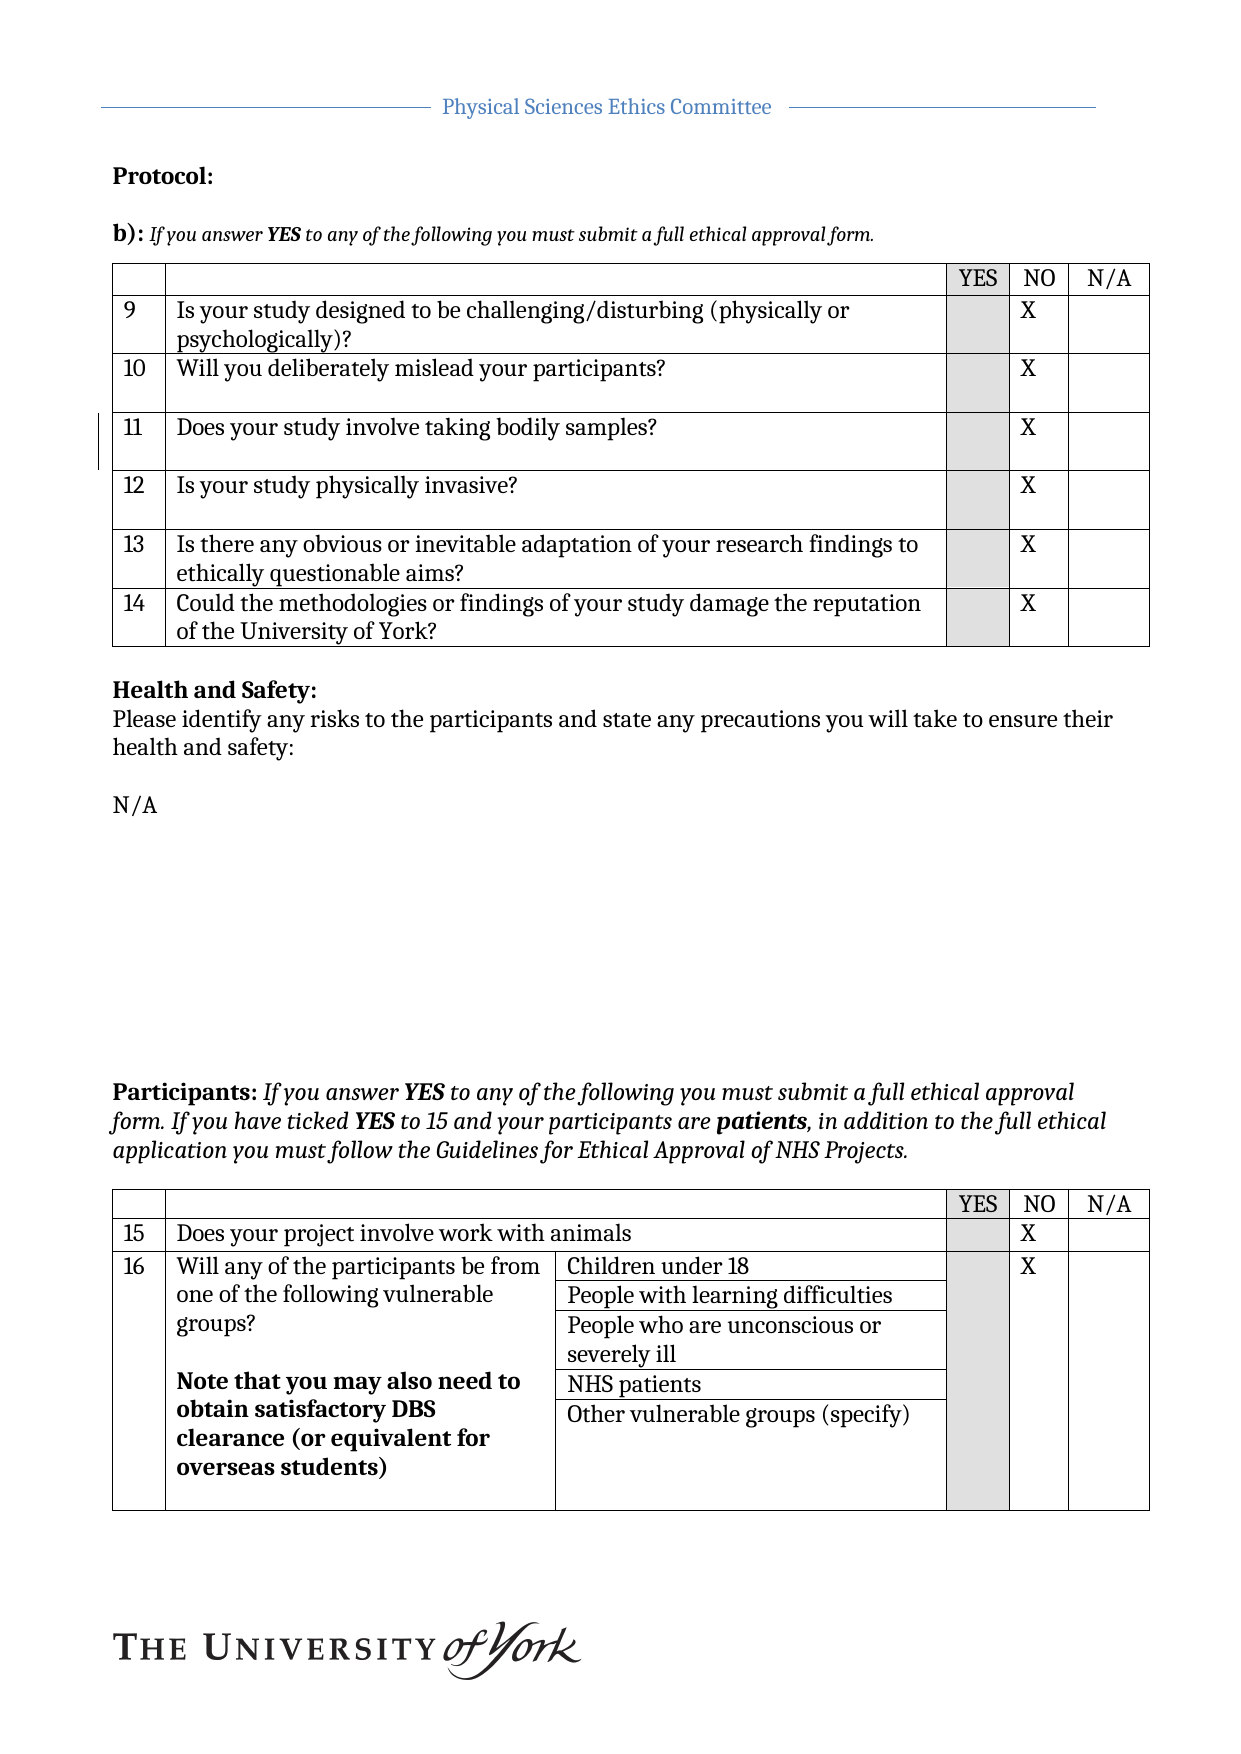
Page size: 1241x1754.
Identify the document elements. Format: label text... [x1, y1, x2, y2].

table_cell 16 [113, 1252, 165, 1510]
picture [112, 1621, 582, 1681]
table_header [113, 264, 165, 295]
table_cell [1069, 471, 1149, 529]
table_cell [947, 413, 1009, 470]
table_cell 14 [113, 589, 165, 646]
table_cell [1069, 1252, 1149, 1510]
table_cell [947, 296, 1009, 353]
table_header [166, 1190, 946, 1218]
table_header YES [947, 1190, 1009, 1218]
table_cell [1069, 589, 1149, 646]
table_cell 15 [113, 1219, 165, 1251]
table_header NO [1010, 264, 1068, 295]
table_cell X [1010, 589, 1068, 646]
table_cell Does your study involve taking bodily samples? [166, 413, 946, 470]
table_cell 12 [113, 471, 165, 529]
table_cell Is there any obvious or inevitable adaptation of your research findings to ethically questionable aims? [166, 530, 946, 587]
text Protocol: [112, 150, 1128, 191]
table_cell [1069, 413, 1149, 470]
table_header N/A [1069, 264, 1149, 295]
table_cell 11 [113, 413, 165, 470]
table_cell [1069, 296, 1149, 353]
table_cell X [1010, 1252, 1068, 1510]
table_cell Will any of the participants be from one of the following vulnerable groups? Note that you may also need to obtain satisfactory DBS clearance (or equivalent for overseas students) [166, 1252, 555, 1510]
text b): If you answer YES to any of the following you must submit a full ethical approval form. [112, 219, 1128, 248]
table_cell [947, 354, 1009, 412]
table_cell 9 [113, 296, 165, 353]
table_cell Children under 18 [556, 1252, 946, 1280]
table_cell Will you deliberately mislead your participants? [166, 354, 946, 412]
table_cell [947, 1252, 1009, 1510]
table_header YES [947, 264, 1009, 295]
table_cell Could the methodologies or findings of your study damage the reputation of the University of York? [166, 589, 946, 646]
table_cell X [1010, 354, 1068, 412]
table_cell 13 [113, 530, 165, 587]
table_cell Is your study physically invasive? [166, 471, 946, 529]
table_cell [947, 1219, 1009, 1251]
table_cell Is your study designed to be challenging/disturbing (physically or psychologically)? [166, 296, 946, 353]
table_header [166, 264, 946, 295]
table_cell X [1010, 413, 1068, 470]
table_cell People who are unconscious or severely ill [556, 1311, 946, 1369]
table_header [113, 1190, 165, 1218]
text Participants: If you answer YES to any of the following you must submit a full ethical approval form. If you have ticked YES to 15 and your participants are patients, in addition to the full ethical application you must follow the Guidelines for Ethical Approval of NHS Projects. [112, 1078, 1128, 1164]
table_cell [1069, 354, 1149, 412]
table_header N/A [1069, 1190, 1149, 1218]
table_cell X [1010, 1219, 1068, 1251]
table_cell NHS patients [556, 1370, 946, 1398]
table_cell [1069, 1219, 1149, 1251]
table_cell [947, 589, 1009, 646]
text Health and Safety: [112, 676, 1128, 704]
table_cell X [1010, 530, 1068, 587]
table_header NO [1010, 1190, 1068, 1218]
table_cell Does your project involve work with animals [166, 1219, 946, 1251]
table_cell [947, 530, 1009, 587]
table_cell X [1010, 296, 1068, 353]
table_cell People with learning difficulties [556, 1281, 946, 1310]
table_cell 10 [113, 354, 165, 412]
table_cell X [1010, 471, 1068, 529]
table_cell Other vulnerable groups (specify) [556, 1400, 946, 1510]
text N/A [112, 791, 1128, 819]
table_cell [947, 471, 1009, 529]
table_cell [1069, 530, 1149, 587]
text Please identify any risks to the participants and state any precautions you will take to ensure their health and safety: [112, 704, 1128, 762]
